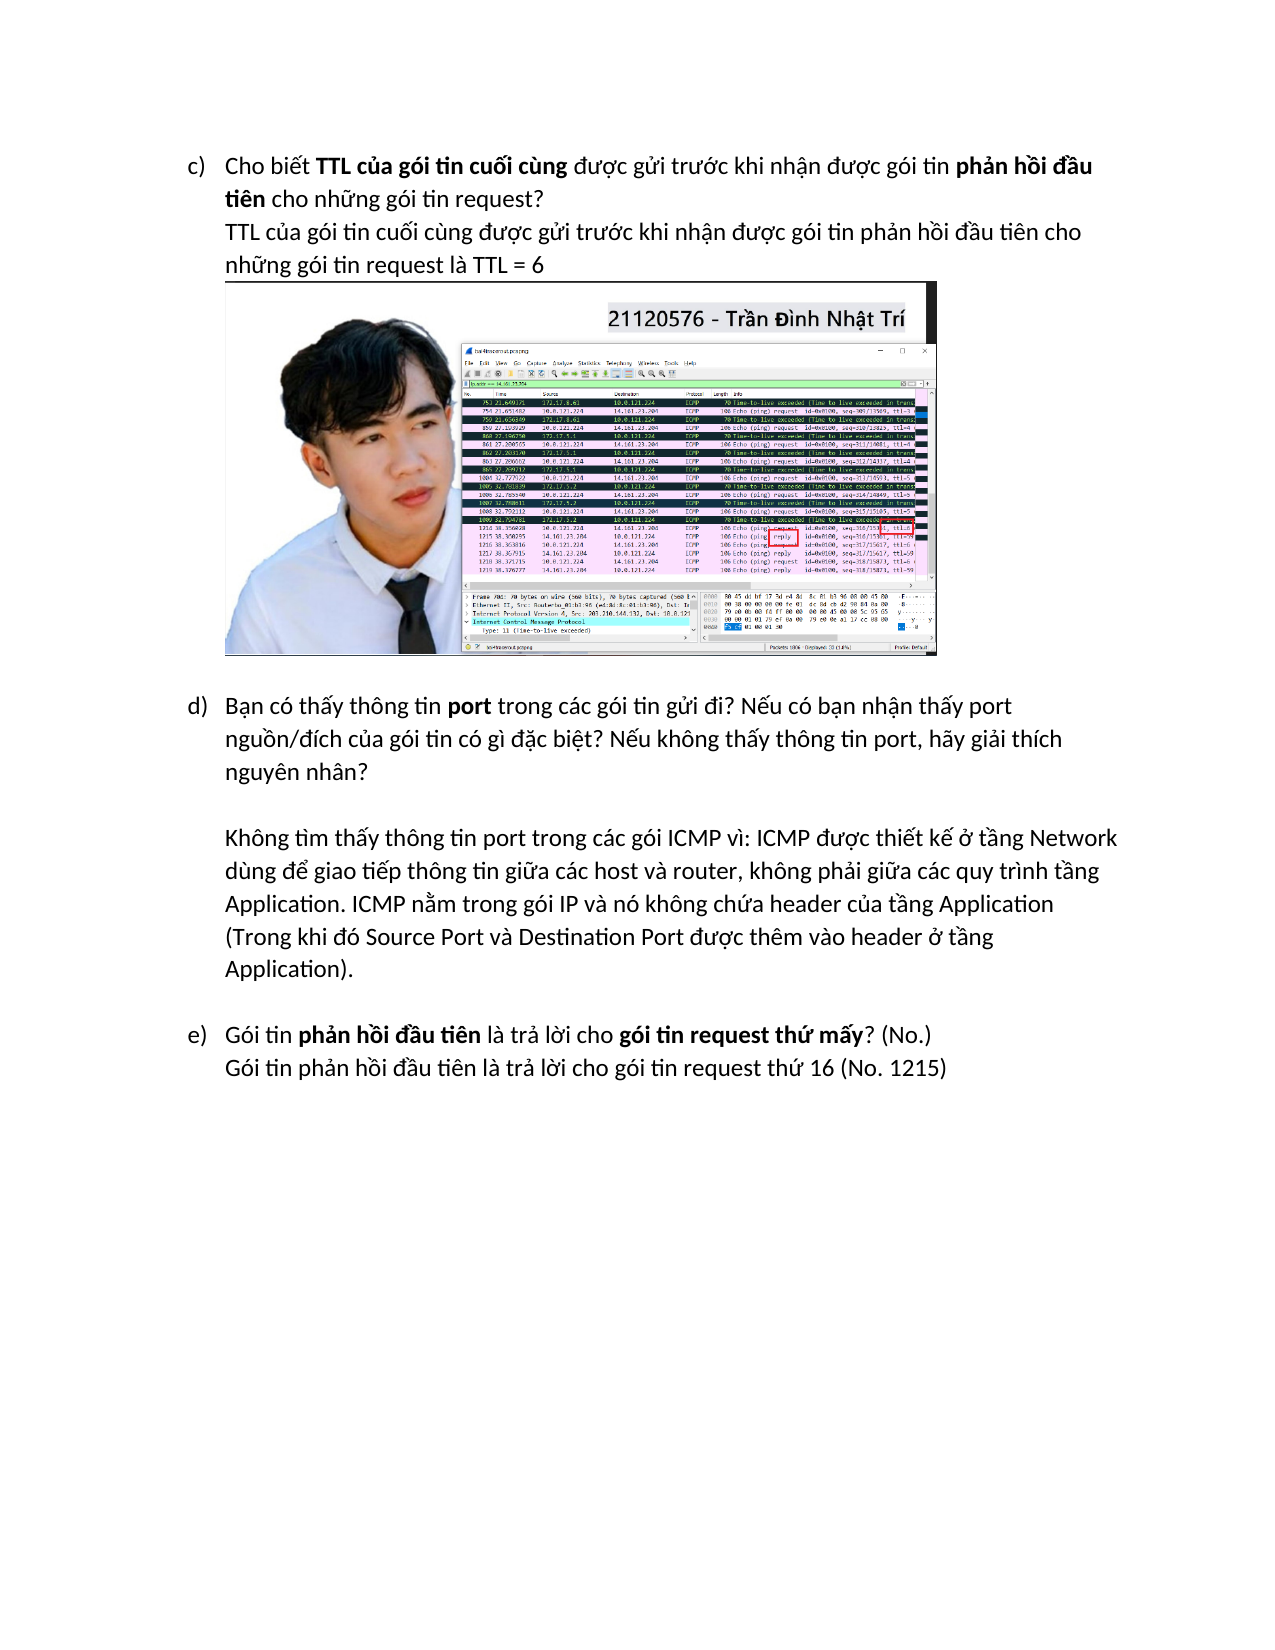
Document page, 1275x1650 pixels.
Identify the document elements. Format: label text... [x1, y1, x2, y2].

list Gói tin phản hồi đầu tiên là trả lời cho gói tin request thứ mấy? (No.) [187, 1019, 1125, 1050]
picture [225, 281, 937, 656]
list Bạn có thấy thông tin port trong các gói tin gửi đi? Nếu có bạn nhận thấy port nguồn/đích của gói tin có gì đặc biệt? Nếu không thấy thông tin port, hãy giải thích nguyên nhân? [187, 690, 1125, 787]
list Application. ICMP nằm trong gói IP và nó không chứa header của tầng Application (Trong khi đó Source Port và Destination Port được thêm vào header ở tầng Application). [225, 888, 1125, 984]
list Gói tin phản hồi đầu tiên là trả lời cho gói tin request thứ 16 (No. 1215) [225, 1052, 1125, 1083]
list Cho biết TTL của gói tin cuối cùng được gửi trước khi nhận được gói tin phản hồi đầu tiên cho những gói tin request? [187, 150, 1125, 213]
list TTL của gói tin cuối cùng được gửi trước khi nhận được gói tin phản hồi đầu tiên cho những gói tin request là TTL = 6 [225, 216, 1125, 279]
list Không tìm thấy thông tin port trong các gói ICMP vì: ICMP được thiết kế ở tầng Network dùng để giao tiếp thông tin giữa các host và router, không phải giữa các quy trình tầng [225, 822, 1125, 885]
